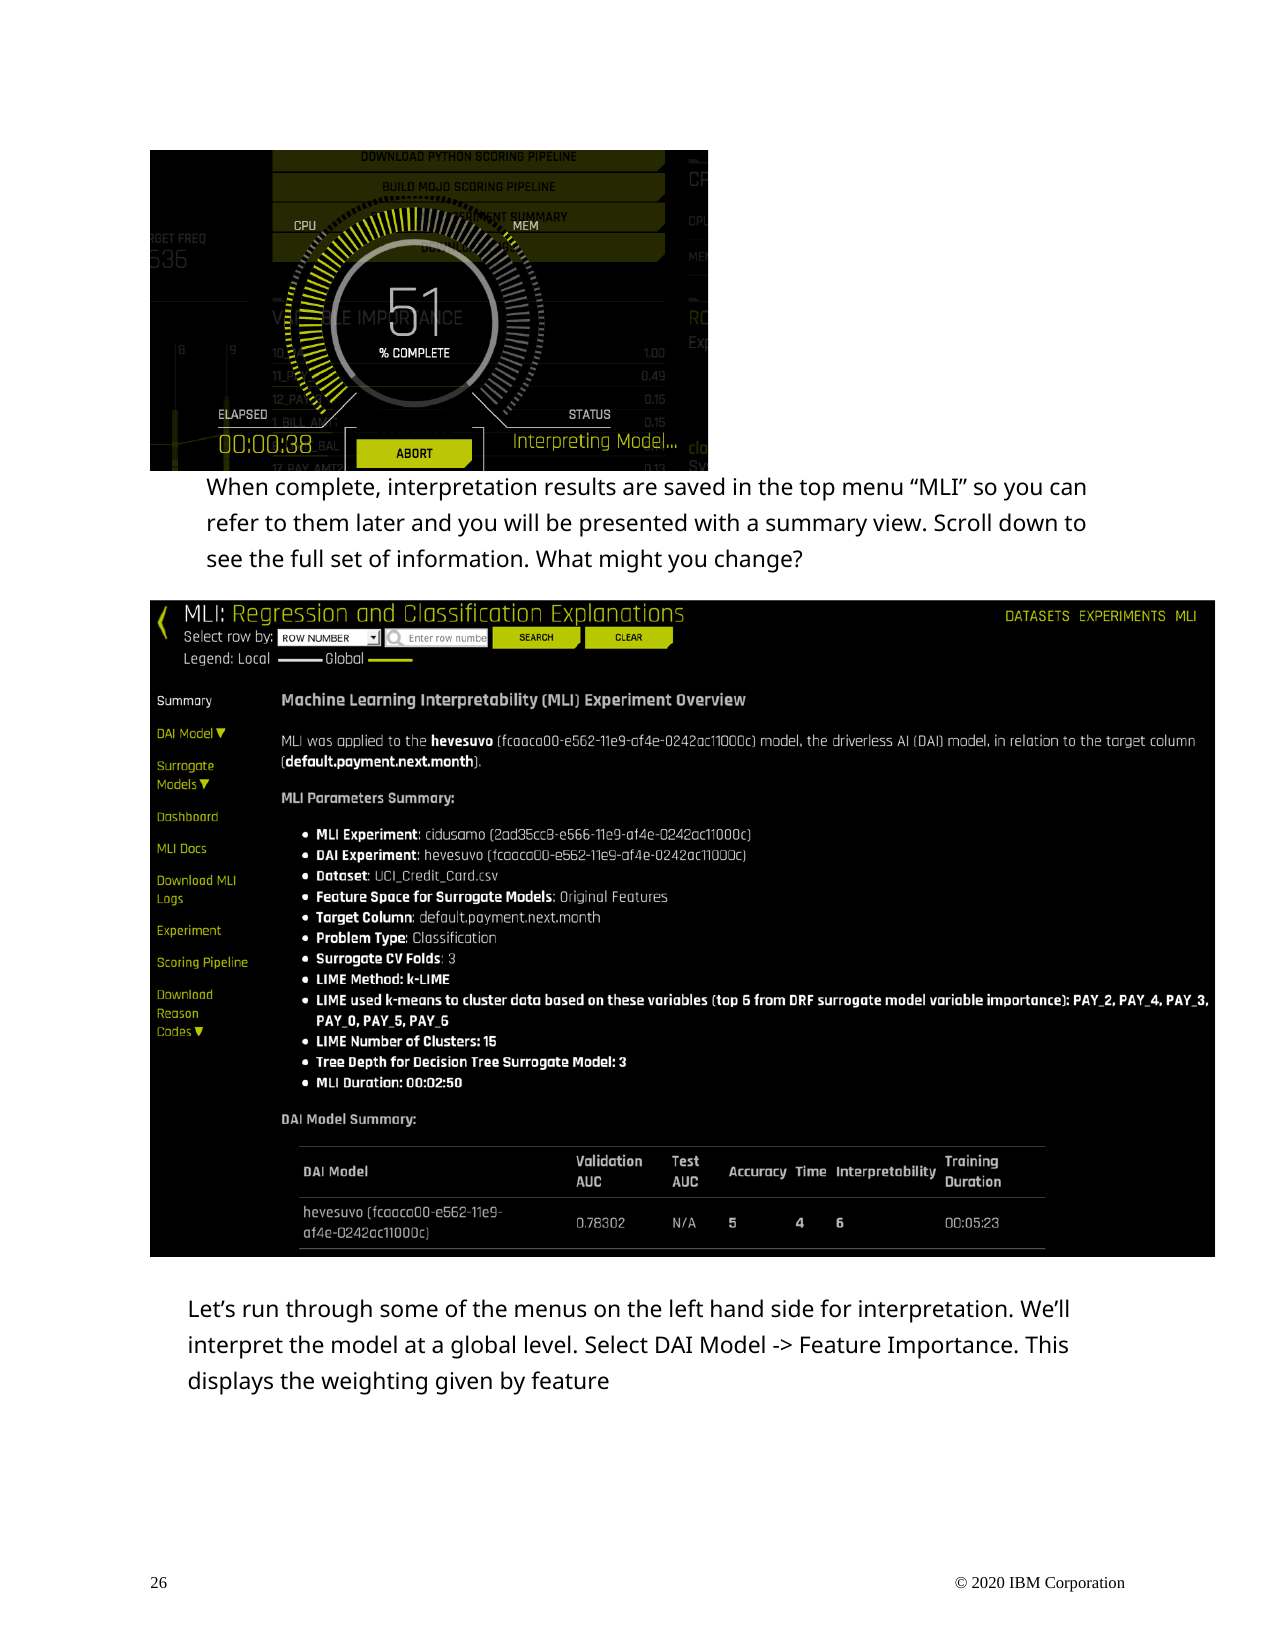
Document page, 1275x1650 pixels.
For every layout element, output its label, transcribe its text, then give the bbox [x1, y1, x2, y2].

picture [150, 150, 709, 471]
picture [150, 599, 1216, 1257]
list When complete, interpretation results are saved in the top menu “MLI” so you can refer to them later and you will be presented with a summary view. Scroll down to see the full set of information. What might you change? [206, 471, 1125, 574]
list Let’s run through some of the menus on the left hand side for interpretation. We’ll interpret the model at a global level. Select DAI Model -> Feature Importance. This displays the weighting given by feature [187, 1293, 1125, 1396]
